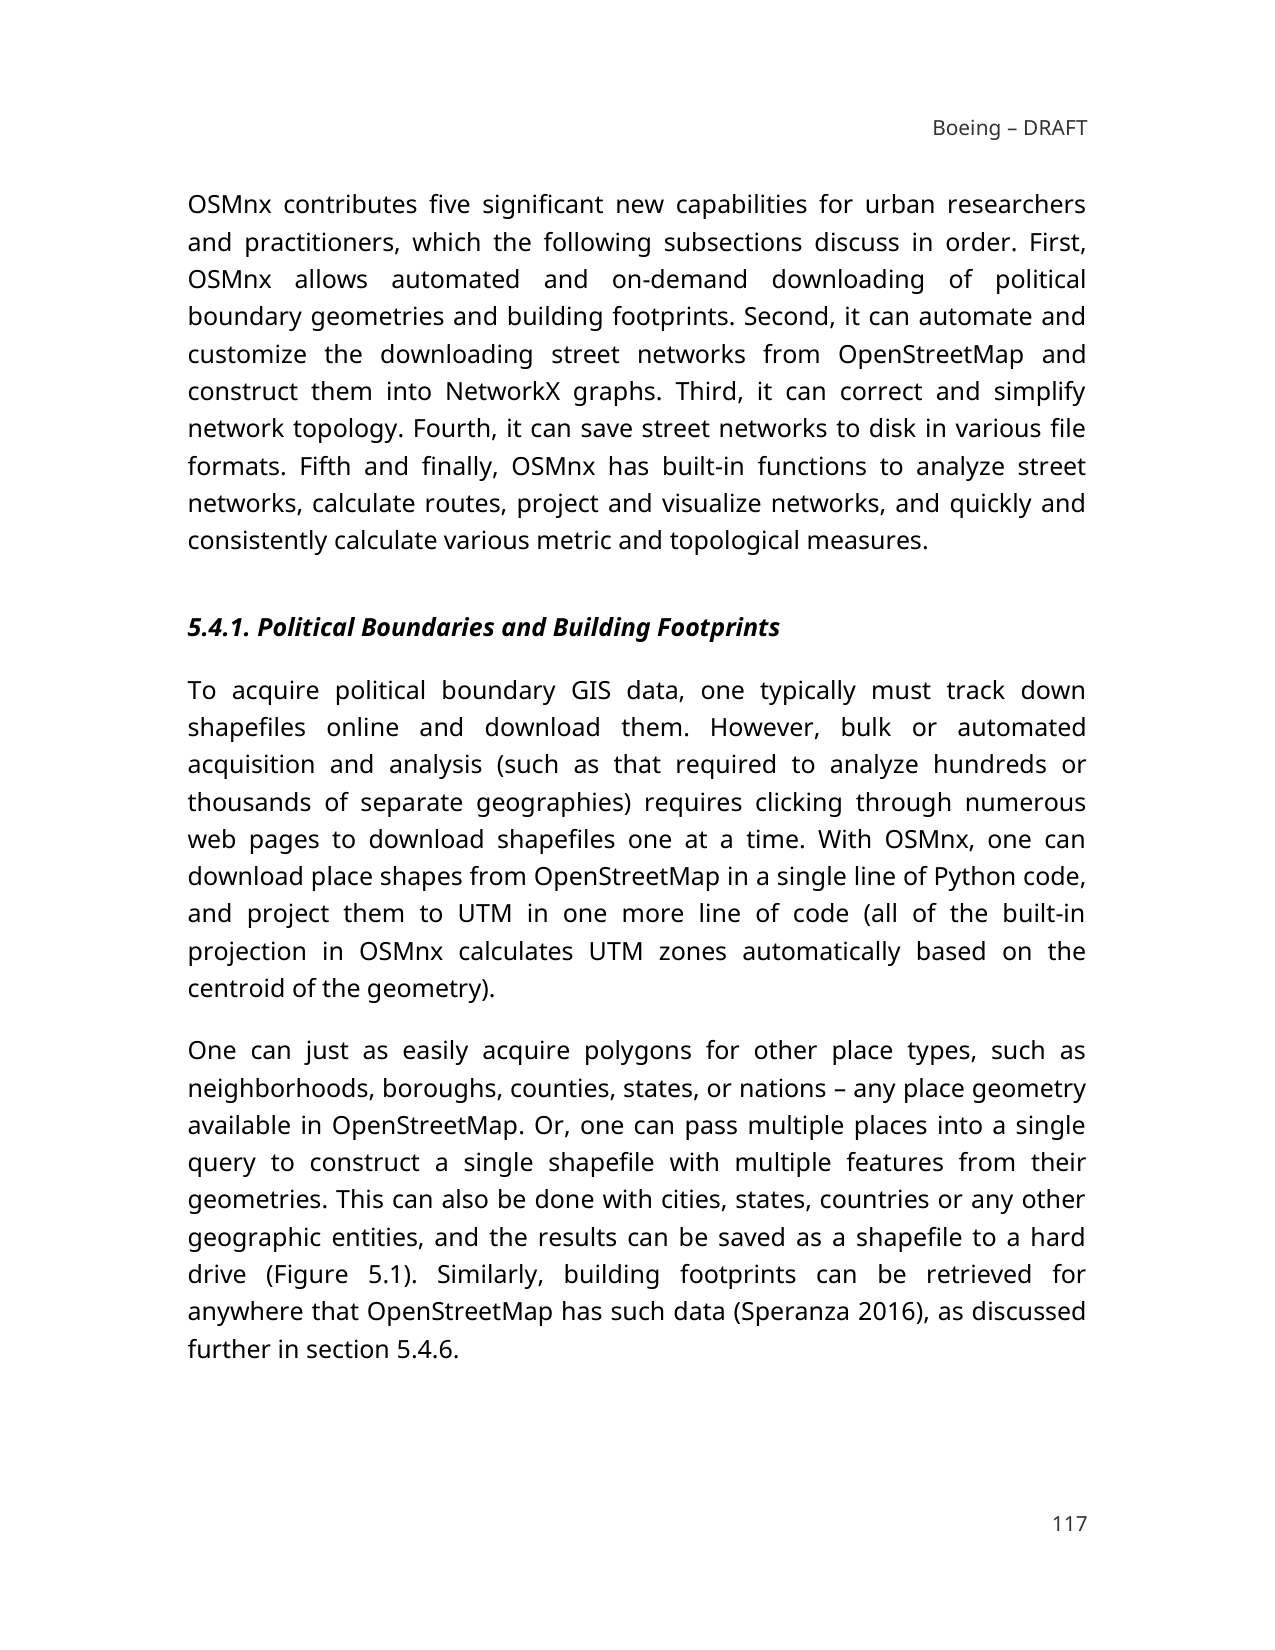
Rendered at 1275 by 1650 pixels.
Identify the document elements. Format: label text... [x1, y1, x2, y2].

text One can just as easily acquire polygons for other place types, such as neighborhoods, boroughs, counties, states, or nations – any place geometry available in OpenStreetMap. Or, one can pass multiple places into a single query to construct a single shapefile with multiple features from their geometries. This can also be done with cities, states, countries or any other geographic entities, and the results can be saved as a shapefile to a hard drive (Figure 5.1). Similarly, building footprints can be retrieved for anywhere that OpenStreetMap has such data (Speranza 2016), as discussed further in section 5.4.6. [187, 1033, 1087, 1366]
subtitle Political Boundaries and Building Footprints [187, 610, 1087, 644]
text OSMnx contributes five significant new capabilities for urban researchers and practitioners, which the following subsections discuss in order. First, OSMnx allows automated and on-demand downloading of political boundary geometries and building footprints. Second, it can automate and customize the downloading street networks from OpenStreetMap and construct them into NetworkX graphs. Third, it can correct and simplify network topology. Fourth, it can save street networks to disk in various file formats. Fifth and finally, OSMnx has built-in functions to analyze street networks, calculate routes, project and visualize networks, and quickly and consistently calculate various metric and topological measures. [187, 187, 1087, 557]
text To acquire political boundary GIS data, one typically must track down shapefiles online and download them. However, bulk or automated acquisition and analysis (such as that required to analyze hundreds or thousands of separate geographies) requires clicking through numerous web pages to download shapefiles one at a time. With OSMnx, one can download place shapes from OpenStreetMap in a single line of Python code, and project them to UTM in one more line of code (all of the built-in projection in OSMnx calculates UTM zones automatically based on the centroid of the geometry). [187, 673, 1087, 1005]
